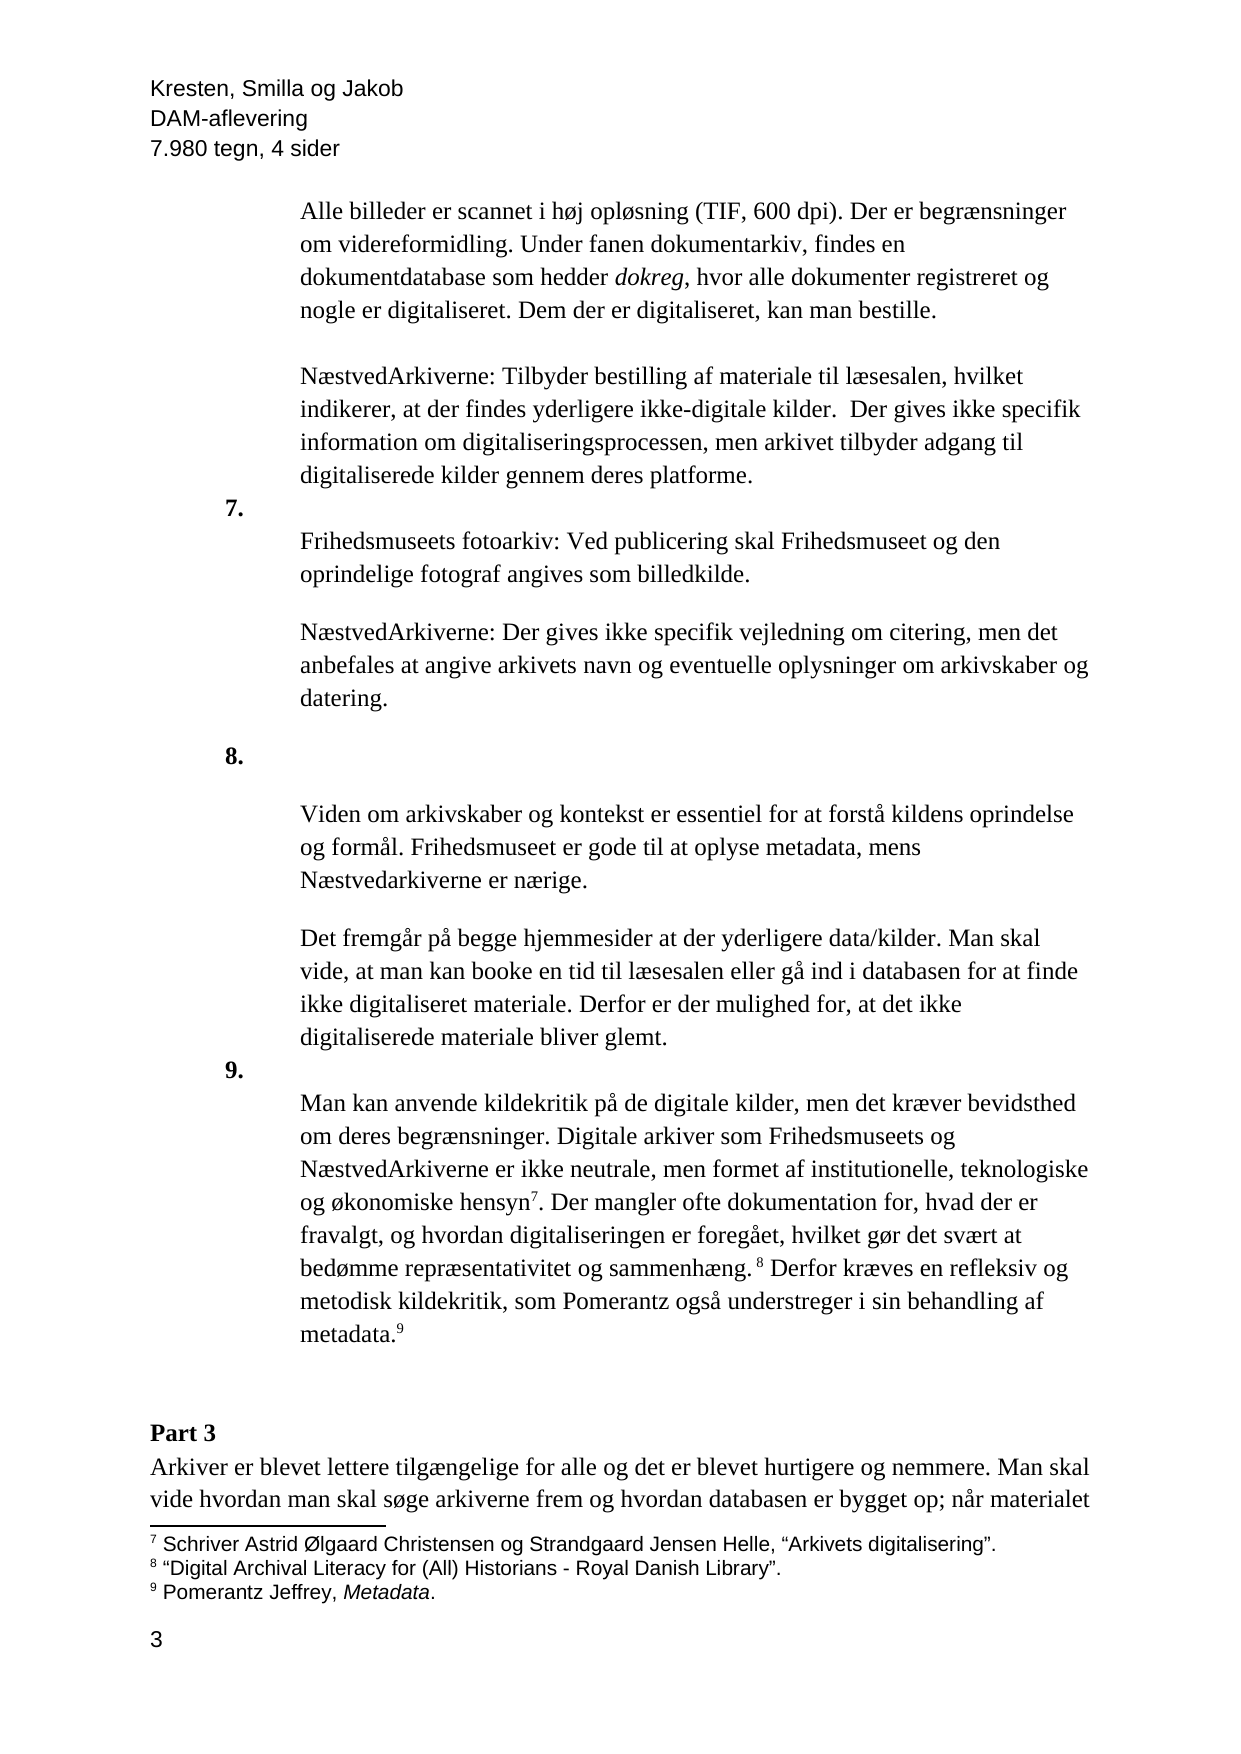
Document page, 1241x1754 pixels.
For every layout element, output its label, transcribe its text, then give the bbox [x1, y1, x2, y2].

text Frihedsmuseets fotoarkiv: Ved publicering skal Frihedsmuseet og den oprindelige fotograf angives som billedkilde. [300, 526, 1090, 588]
text NæstvedArkiverne: Der gives ikke specifik vejledning om citering, men det anbefales at angive arkivets navn og eventuelle oplysninger om arkivskaber og datering.​ [300, 617, 1090, 712]
text Det fremgår på begge hjemmesider at der yderligere data/kilder. Man skal vide, at man kan booke en tid til læsesalen eller gå ind i databasen for at finde ikke digitaliseret materiale. Derfor er der mulighed for, at det ikke digitaliserede materiale bliver glemt. [300, 923, 1090, 1051]
text Viden om arkivskaber og kontekst er essentiel for at forstå kildens oprindelse og formål. Frihedsmuseet er gode til at oplyse metadata, mens Næstvedarkiverne er nærige. [300, 799, 1090, 894]
text Man kan anvende kildekritik på de digitale kilder, men det kræver bevidsthed om deres begrænsninger. Digitale arkiver som Frihedsmuseets og NæstvedArkiverne er ikke neutrale, men formet af institutionelle, teknologiske og økonomiske hensyn. Der mangler ofte dokumentation for, hvad der er fravalgt, og hvordan digitaliseringen er foregået, hvilket gør det svært at bedømme repræsentativitet og sammenhæng. Derfor kræves en refleksiv og metodisk kildekritik, som Pomerantz også understreger i sin behandling af metadata. [300, 1088, 1090, 1348]
text NæstvedArkiverne: Tilbyder bestilling af materiale til læsesalen, hvilket indikerer, at der findes yderligere ikke-digitale kilder. Der gives ikke specifik information om digitaliseringsprocessen, men arkivet tilbyder adgang til digitaliserede kilder gennem deres platforme. [300, 361, 1090, 489]
text 7. [225, 493, 1090, 522]
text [150, 1452, 1090, 1513]
text 8. [150, 741, 1090, 770]
text Part 3 [150, 1418, 1090, 1447]
text 9. [225, 1055, 1090, 1084]
text Alle billeder er scannet i høj opløsning (TIF, 600 dpi). Der er begrænsninger om videreformidling. Under fanen dokumentarkiv, findes en dokumentdatabase som hedder dokreg, hvor alle dokumenter registreret og nogle er digitaliseret. Dem der er digitaliseret, kan man bestille. [300, 196, 1090, 324]
